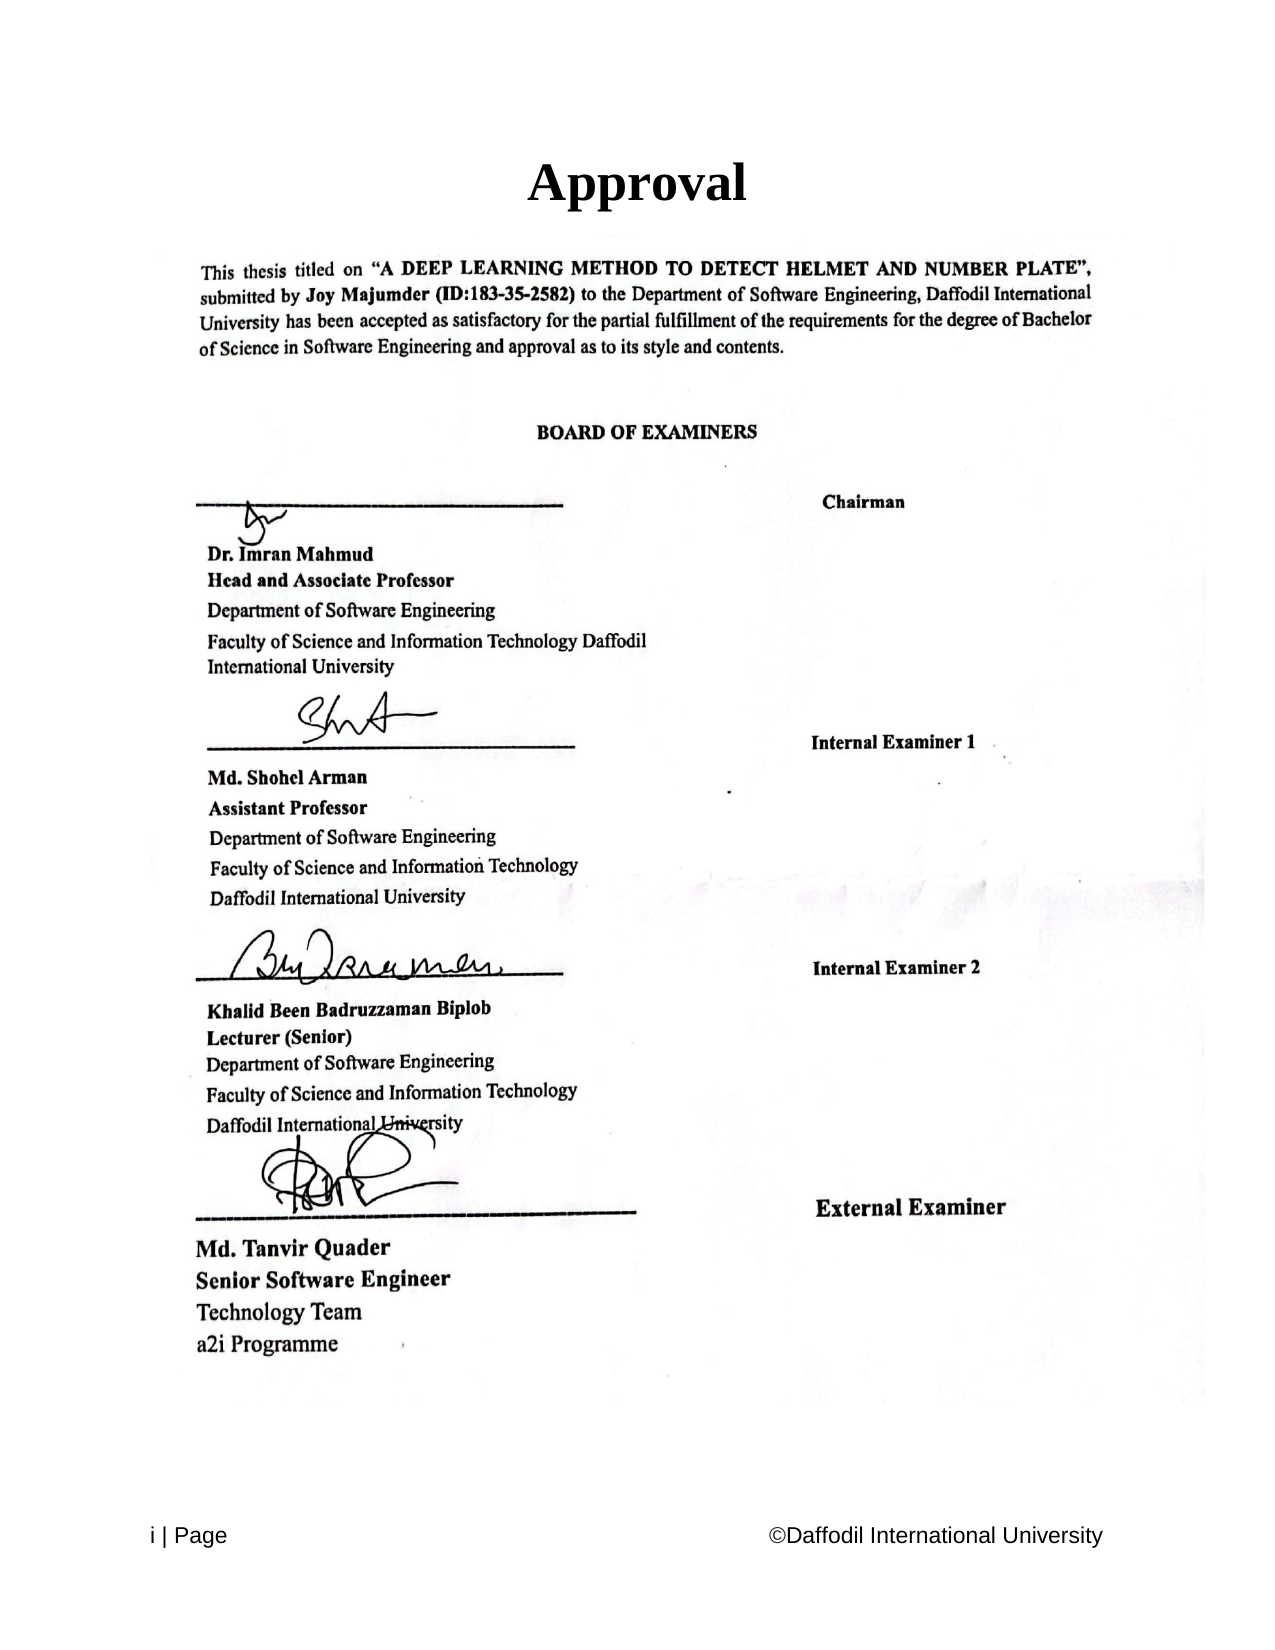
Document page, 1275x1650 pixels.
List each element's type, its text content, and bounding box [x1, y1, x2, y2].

picture [150, 234, 1205, 1405]
text Approval [150, 150, 1125, 212]
